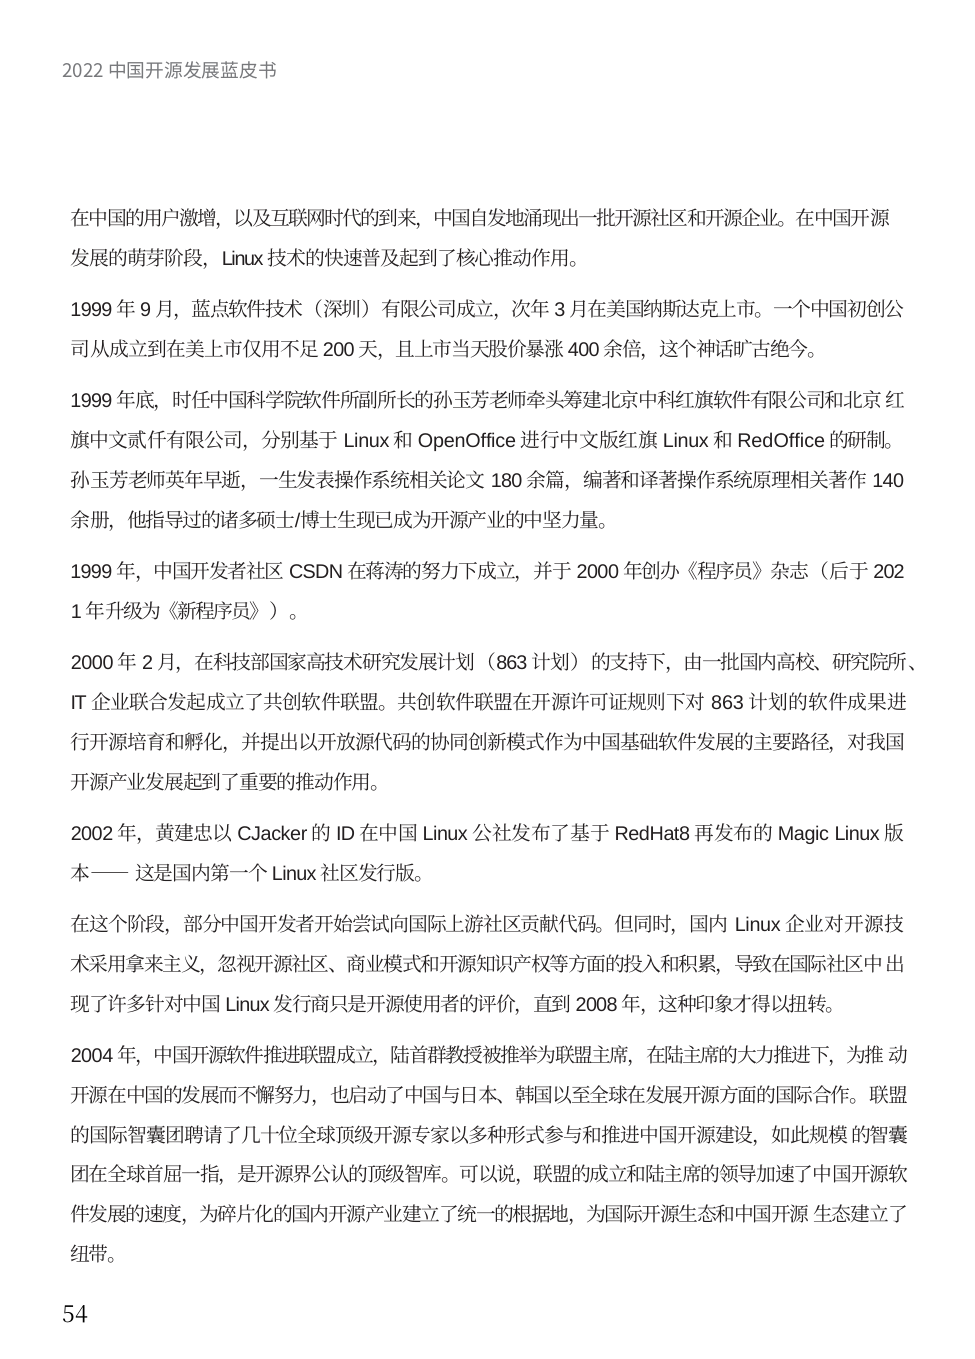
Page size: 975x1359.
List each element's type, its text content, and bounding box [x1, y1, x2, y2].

text 1999年9月，蓝点软件技术（深圳）有限公司成立，次年3月在美国纳斯达克上市。一个中国初创公司从成立到在美上市仅用不足200天，且上市当天股价暴涨400余倍，这个神话旷古绝今。 [70, 294, 905, 362]
text 1999年，中国开发者社区CSDN在蒋涛的努力下成立，并于2000年创办《程序员》杂志（后于2021年升级为《新程序员》）。 [70, 556, 905, 624]
text 2004年，中国开源软件推进联盟成立，陆首群教授被推举为联盟主席，在陆主席的大力推进下，为推动开源在中国的发展而不懈努力，也启动了中国与日本、韩国以至全球在发展开源方面的国际合作。联盟的国际智囊团聘请了几十位全球顶级开源专家以多种形式参与和推进中国开源建设，如此规模的智囊团在全球首屈一指，是开源界公认的顶级智库。可以说，联盟的成立和陆主席的领导加速了中国开源软件发展的速度，为碎片化的国内开源产业建立了统一的根据地，为国际开源生态和中国开源生态建立了纽带。 [70, 1039, 908, 1267]
text 2002年，黄建忠以CJacker的ID在中国Linux公社发布了基于RedHat8再发布的Magic Linux版本—— 这是国内第一个Linux社区发行版。 [71, 817, 904, 886]
text 在中国的用户激增，以及互联网时代的到来，中国自发地涌现出一批开源社区和开源企业。在中国开源发展的萌芽阶段，Linux技术的快速普及起到了核心推动作用。 [71, 203, 905, 271]
text 1999年底，时任中国科学院软件所副所长的孙玉芳老师牵头筹建北京中科红旗软件有限公司和北京红旗中文贰仟有限公司，分别基于Linux和OpenOffice进行中文版红旗Linux和RedOffice的研制。孙玉芳老师英年早逝，一生发表操作系统相关论文180余篇，编著和译著操作系统原理相关著作140余册，他指导过的诸多硕士/博士生现已成为开源产业的中坚力量。 [70, 385, 905, 533]
text 在这个阶段，部分中国开发者开始尝试向国际上游社区贡献代码。但同时，国内Linux企业对开源技术采用拿来主义，忽视开源社区、商业模式和开源知识产权等方面的投入和积累，导致在国际社区中出现了许多针对中国Linux发行商只是开源使用者的评价，直到2008年，这种印象才得以扭转。 [70, 909, 905, 1017]
text 2000年2月，在科技部国家高技术研究发展计划（863计划）的支持下，由一批国内高校、研究院所、IT企业联合发起成立了共创软件联盟。共创软件联盟在开源许可证规则下对863计划的软件成果进行开源培育和孵化，并提出以开放源代码的协同创新模式作为中国基础软件发展的主要路径，对我国开源产业发展起到了重要的推动作用。 [70, 647, 908, 795]
